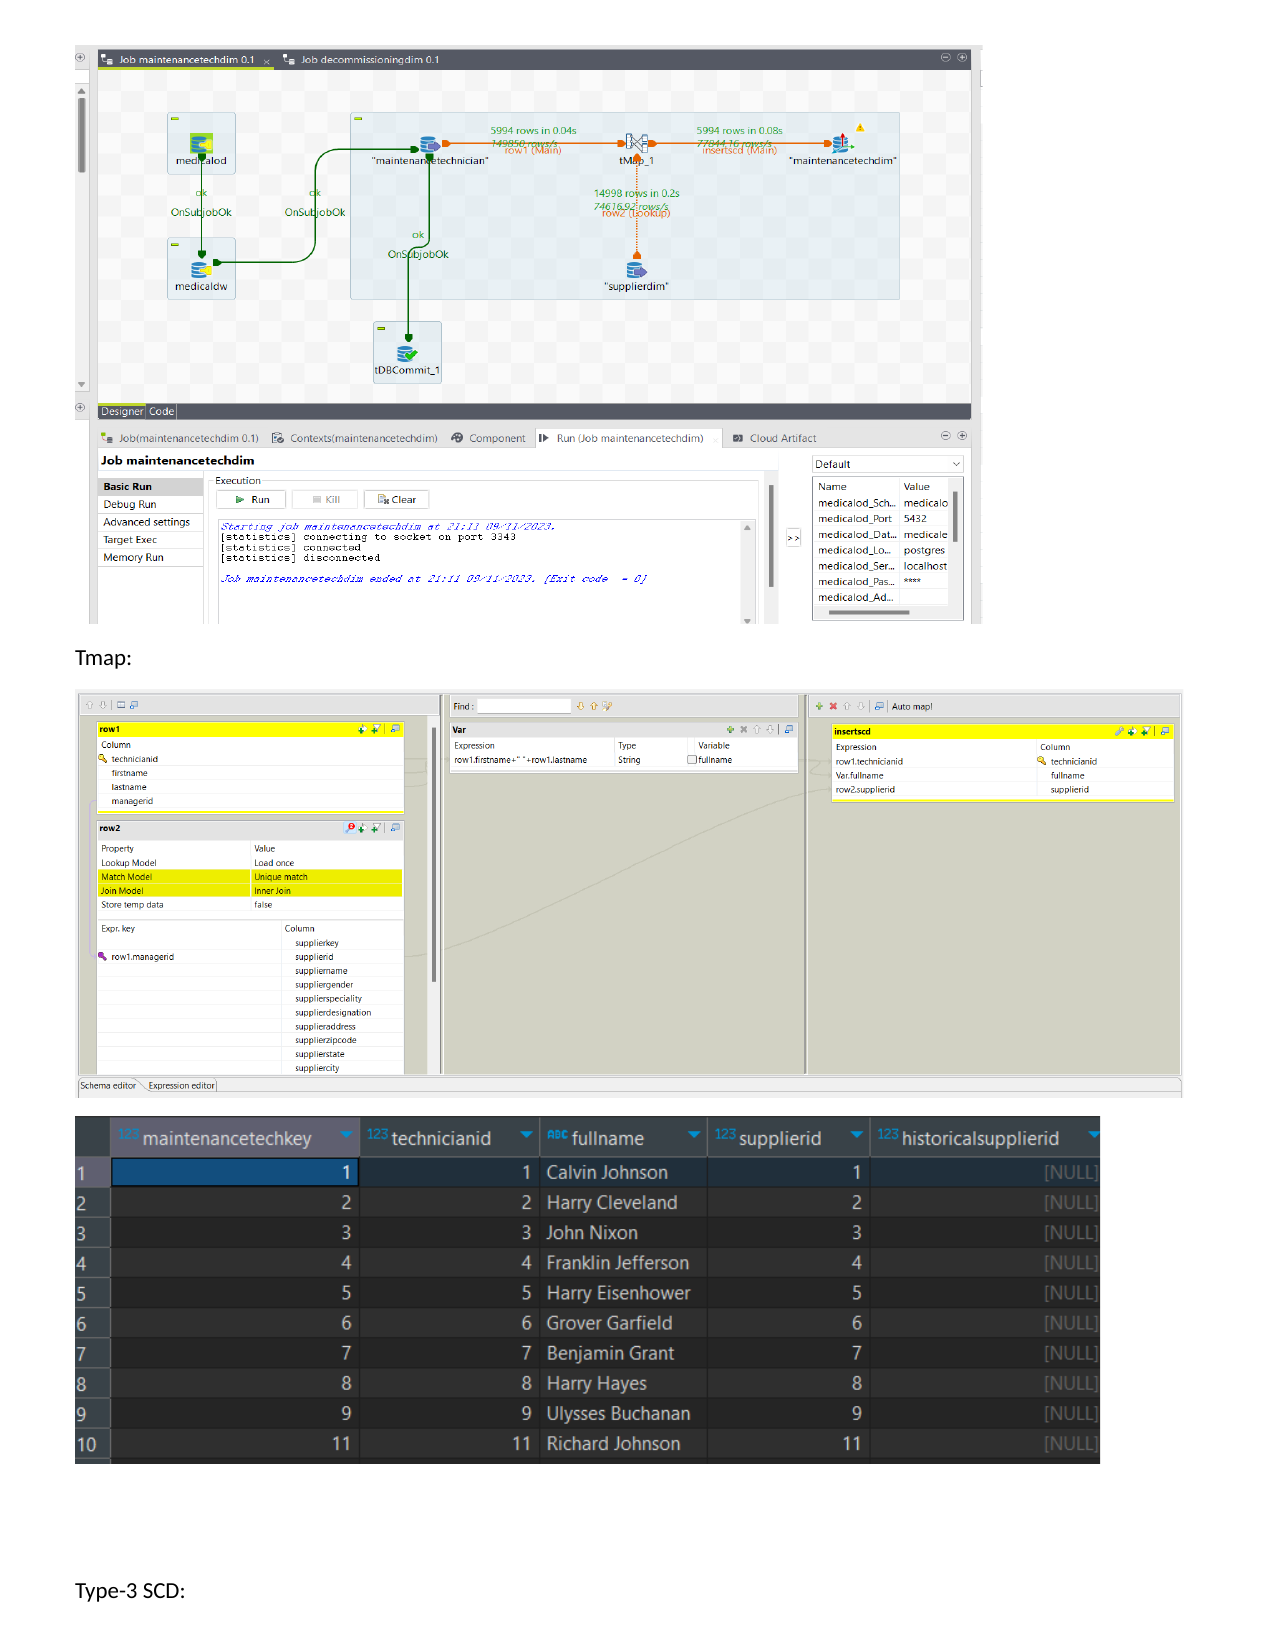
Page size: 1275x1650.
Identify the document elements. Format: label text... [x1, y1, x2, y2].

text Type-3 SCD: [75, 1576, 1200, 1604]
picture [75, 1116, 1100, 1464]
picture [75, 45, 983, 624]
picture [75, 689, 1184, 1098]
text Tmap: [75, 643, 1200, 671]
